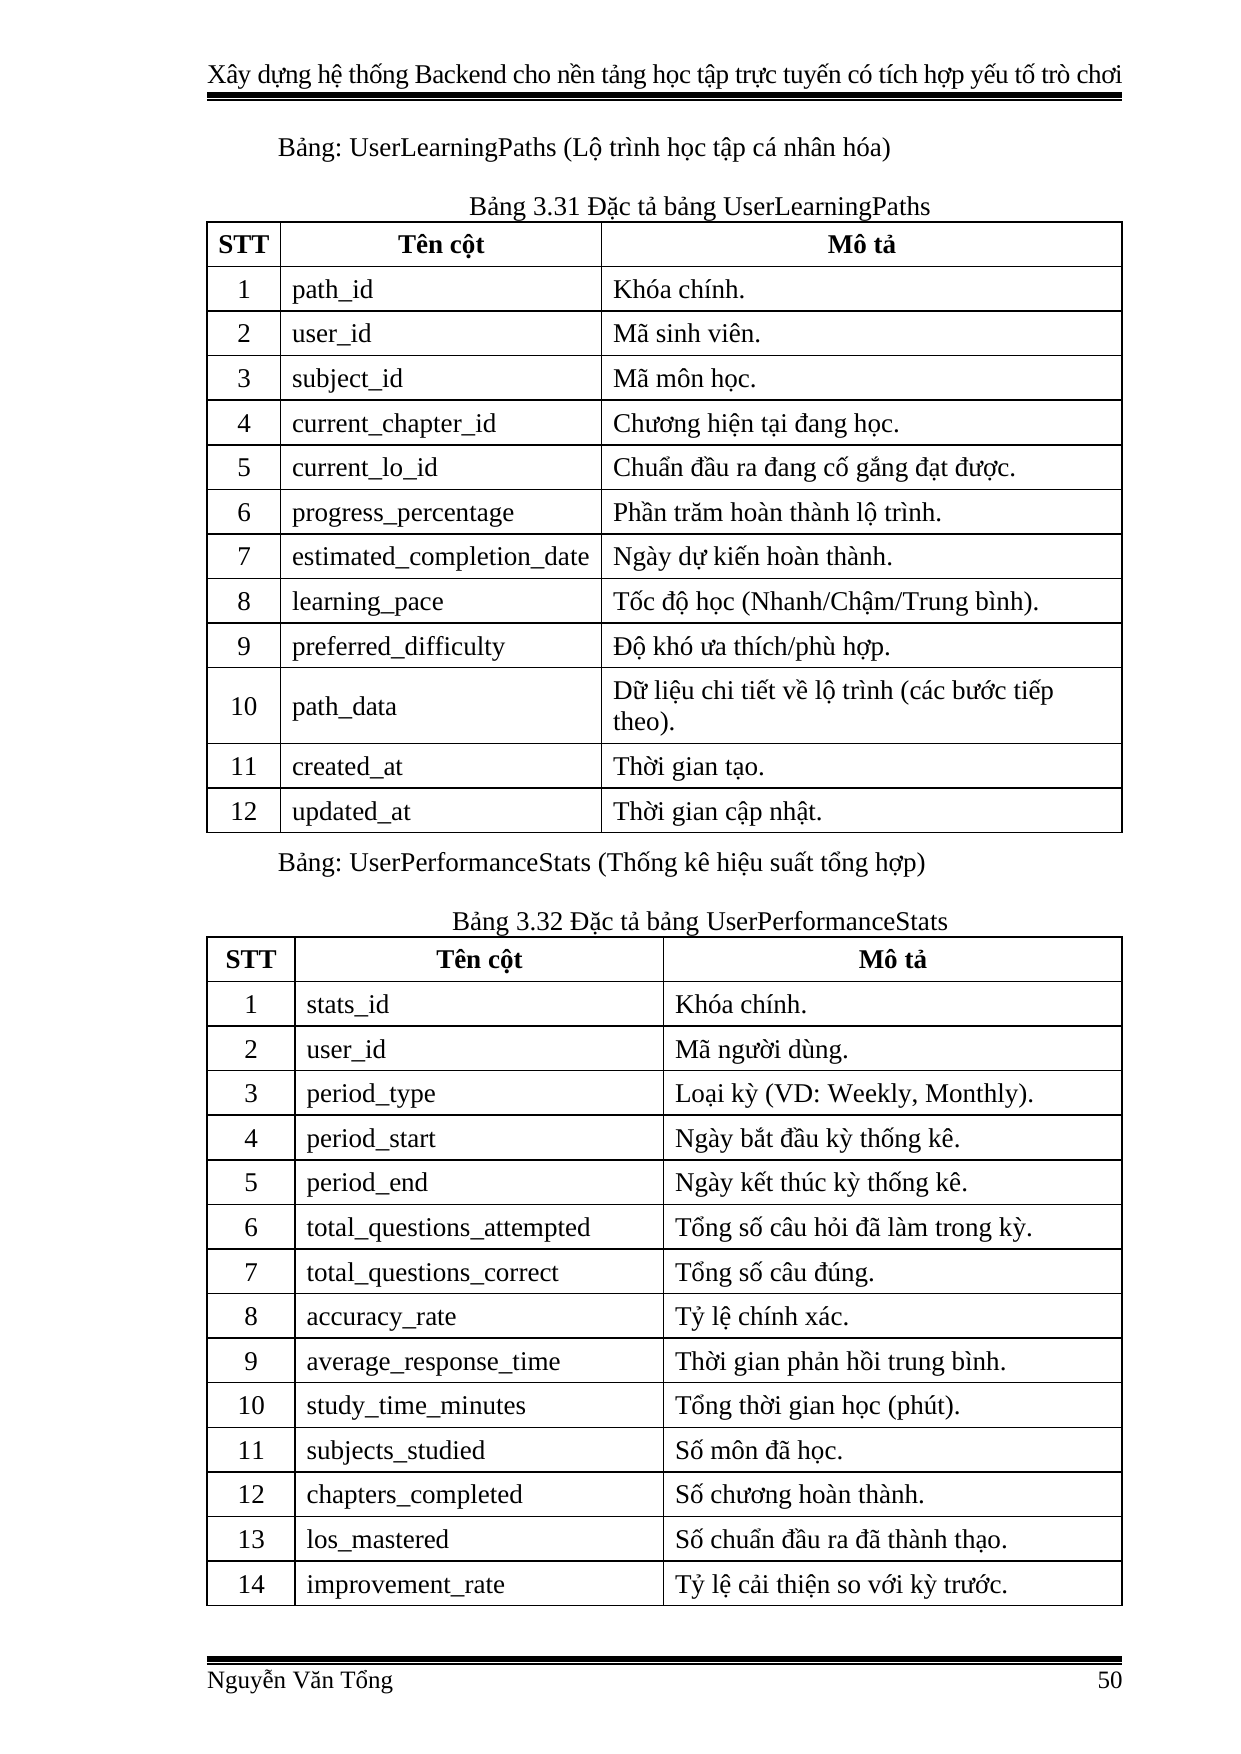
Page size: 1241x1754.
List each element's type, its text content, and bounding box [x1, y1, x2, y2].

table_cell 5 [208, 446, 280, 488]
table_cell chapters_completed [296, 1473, 663, 1516]
table_cell Loại kỳ (VD: Weekly, Monthly). [664, 1071, 1121, 1114]
table_cell improvement_rate [296, 1562, 663, 1605]
table_cell 7 [208, 535, 280, 578]
table_cell Độ khó ưa thích/phù hợp. [602, 624, 1121, 667]
table_cell period_type [296, 1071, 663, 1114]
table_cell user_id [296, 1027, 663, 1070]
table_cell Thời gian tạo. [602, 744, 1121, 787]
table_cell 7 [208, 1250, 294, 1293]
table_cell 11 [208, 744, 280, 787]
table_cell period_end [296, 1161, 663, 1203]
table_cell Mã sinh viên. [602, 312, 1121, 355]
table_cell total_questions_correct [296, 1250, 663, 1293]
table_cell Ngày dự kiến hoàn thành. [602, 535, 1121, 578]
text Bảng: UserPerformanceStats (Thống kê hiệu suất tổng hợp) [207, 846, 1122, 877]
table_cell 4 [208, 401, 280, 444]
table_cell 12 [208, 789, 280, 832]
table_cell subjects_studied [296, 1428, 663, 1471]
table_cell Tỷ lệ cải thiện so với kỳ trước. [664, 1562, 1121, 1605]
table_cell Tổng số câu đúng. [664, 1250, 1121, 1293]
table_cell Số môn đã học. [664, 1428, 1121, 1471]
table_cell Chuẩn đầu ra đang cố gắng đạt được. [602, 446, 1121, 488]
table_cell 1 [208, 982, 294, 1025]
table_cell updated_at [281, 789, 601, 832]
table_cell study_time_minutes [296, 1383, 663, 1426]
table_cell 10 [208, 668, 280, 742]
table_cell progress_percentage [281, 490, 601, 533]
table_cell Số chuẩn đầu ra đã thành thạo. [664, 1517, 1121, 1560]
table_header Mô tả [664, 938, 1121, 981]
table_cell 2 [208, 312, 280, 355]
table_cell 14 [208, 1562, 294, 1605]
table_cell 2 [208, 1027, 294, 1070]
table_cell Thời gian cập nhật. [602, 789, 1121, 832]
table_cell Tổng số câu hỏi đã làm trong kỳ. [664, 1205, 1121, 1248]
table_cell 3 [208, 356, 280, 399]
table_cell preferred_difficulty [281, 624, 601, 667]
table_cell 10 [208, 1383, 294, 1426]
table_cell los_mastered [296, 1517, 663, 1560]
table_cell Chương hiện tại đang học. [602, 401, 1121, 444]
table_cell current_chapter_id [281, 401, 601, 444]
table_cell user_id [281, 312, 601, 355]
table_cell Khóa chính. [602, 267, 1121, 310]
table_cell Mã người dùng. [664, 1027, 1121, 1070]
table_cell subject_id [281, 356, 601, 399]
table_cell 11 [208, 1428, 294, 1471]
table_header STT [208, 938, 294, 981]
table_cell Tổng thời gian học (phút). [664, 1383, 1121, 1426]
table_cell 8 [208, 1294, 294, 1337]
table_cell 5 [208, 1161, 294, 1203]
table_header Tên cột [296, 938, 663, 981]
table_cell 6 [208, 490, 280, 533]
table_cell 9 [208, 1339, 294, 1382]
table_cell 8 [208, 579, 280, 622]
table_cell 12 [208, 1473, 294, 1516]
text Bảng: UserLearningPaths (Lộ trình học tập cá nhân hóa) [207, 131, 1122, 162]
table_header STT [208, 223, 280, 266]
table_cell Thời gian phản hồi trung bình. [664, 1339, 1121, 1382]
table_cell 3 [208, 1071, 294, 1114]
table_cell estimated_completion_date [281, 535, 601, 578]
table_cell Tỷ lệ chính xác. [664, 1294, 1121, 1337]
table_cell 1 [208, 267, 280, 310]
table_cell Ngày kết thúc kỳ thống kê. [664, 1161, 1121, 1203]
table_cell 9 [208, 624, 280, 667]
table_cell current_lo_id [281, 446, 601, 488]
table_cell Ngày bắt đầu kỳ thống kê. [664, 1116, 1121, 1159]
table_cell Mã môn học. [602, 356, 1121, 399]
table_cell path_id [281, 267, 601, 310]
table_cell Tốc độ học (Nhanh/Chậm/Trung bình). [602, 579, 1121, 622]
table_cell 6 [208, 1205, 294, 1248]
table_cell period_start [296, 1116, 663, 1159]
table_cell total_questions_attempted [296, 1205, 663, 1248]
table_cell accuracy_rate [296, 1294, 663, 1337]
table_cell created_at [281, 744, 601, 787]
table_cell Phần trăm hoàn thành lộ trình. [602, 490, 1121, 533]
table_cell learning_pace [281, 579, 601, 622]
table_cell 4 [208, 1116, 294, 1159]
table_cell Khóa chính. [664, 982, 1121, 1025]
table_header Mô tả [602, 223, 1121, 266]
table_cell Dữ liệu chi tiết về lộ trình (các bước tiếp theo). [602, 668, 1121, 742]
table_cell Số chương hoàn thành. [664, 1473, 1121, 1516]
table_cell path_data [281, 668, 601, 742]
table_header Tên cột [281, 223, 601, 266]
table_cell average_response_time [296, 1339, 663, 1382]
table_cell stats_id [296, 982, 663, 1025]
table_cell 13 [208, 1517, 294, 1560]
